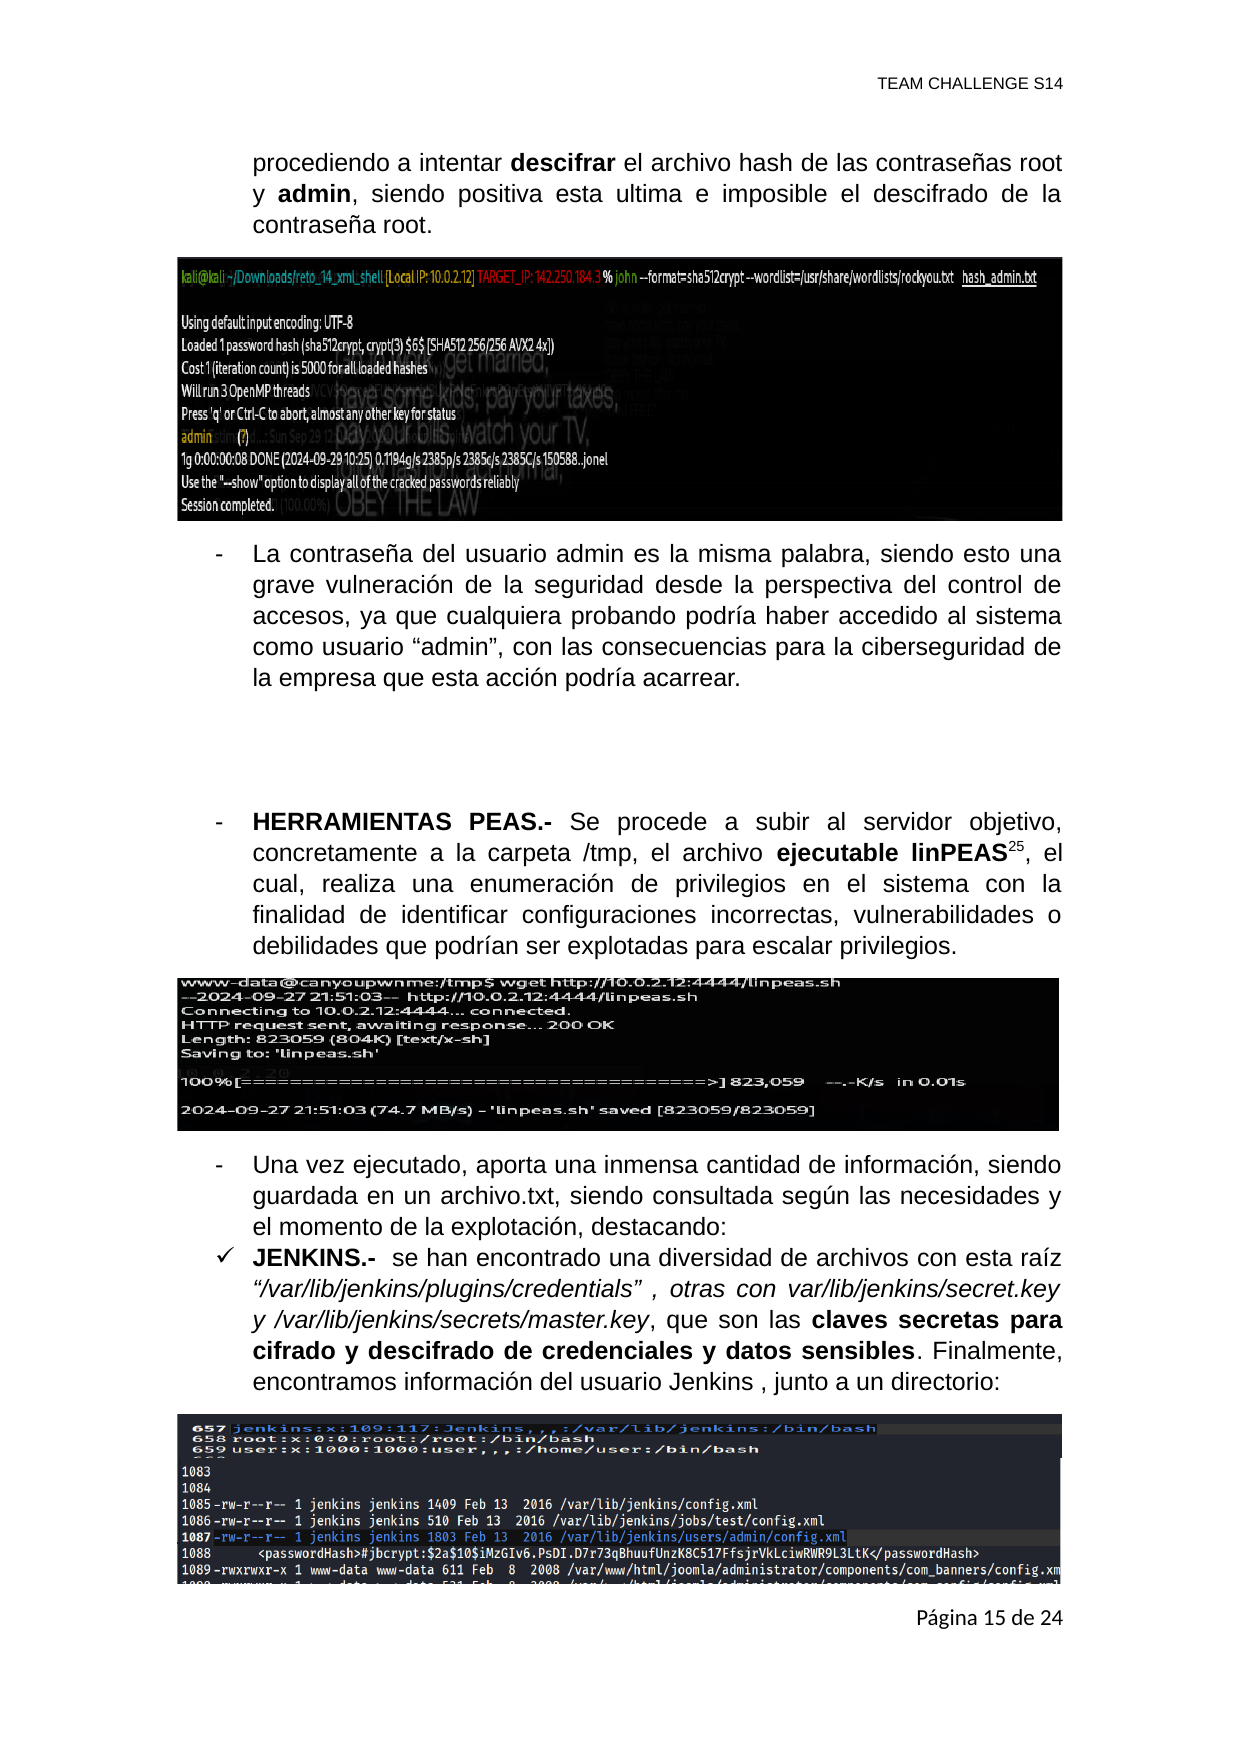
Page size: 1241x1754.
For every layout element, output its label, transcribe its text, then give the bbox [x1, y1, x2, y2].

list JENKINS.- se han encontrado una diversidad de archivos con esta raíz “/var/lib/jenkins/plugins/credentials” , otras con var/lib/jenkins/secret.key y /var/lib/jenkins/secrets/master.key, que son las claves secretas para cifrado y descifrado de credenciales y datos sensibles. Finalmente, encontramos información del usuario Jenkins , junto a un directorio: [215, 1243, 1063, 1396]
list HERRAMIENTAS PEAS.- Se procede a subir al servidor objetivo, concretamente a la carpeta /tmp, el archivo ejecutable linPEAS, el cual, realiza una enumeración de privilegios en el sistema con la finalidad de identificar configuraciones incorrectas, vulnerabilidades o debilidades que podrían ser explotadas para escalar privilegios. [215, 807, 1063, 959]
picture [177, 978, 1059, 1131]
picture [177, 1414, 1062, 1584]
list Una vez ejecutado, aporta una inmensa cantidad de información, siendo guardada en un archivo.txt, siendo consultada según las necesidades y el momento de la explotación, destacando: [215, 1149, 1063, 1240]
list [215, 148, 1063, 238]
list La contraseña del usuario admin es la misma palabra, siendo esto una grave vulneración de la seguridad desde la perspectiva del control de accesos, ya que cualquiera probando podría haber accedido al sistema como usuario “admin”, con las consecuencias para la ciberseguridad de la empresa que esta acción podría acarrear. [215, 539, 1063, 692]
picture [177, 257, 1063, 521]
